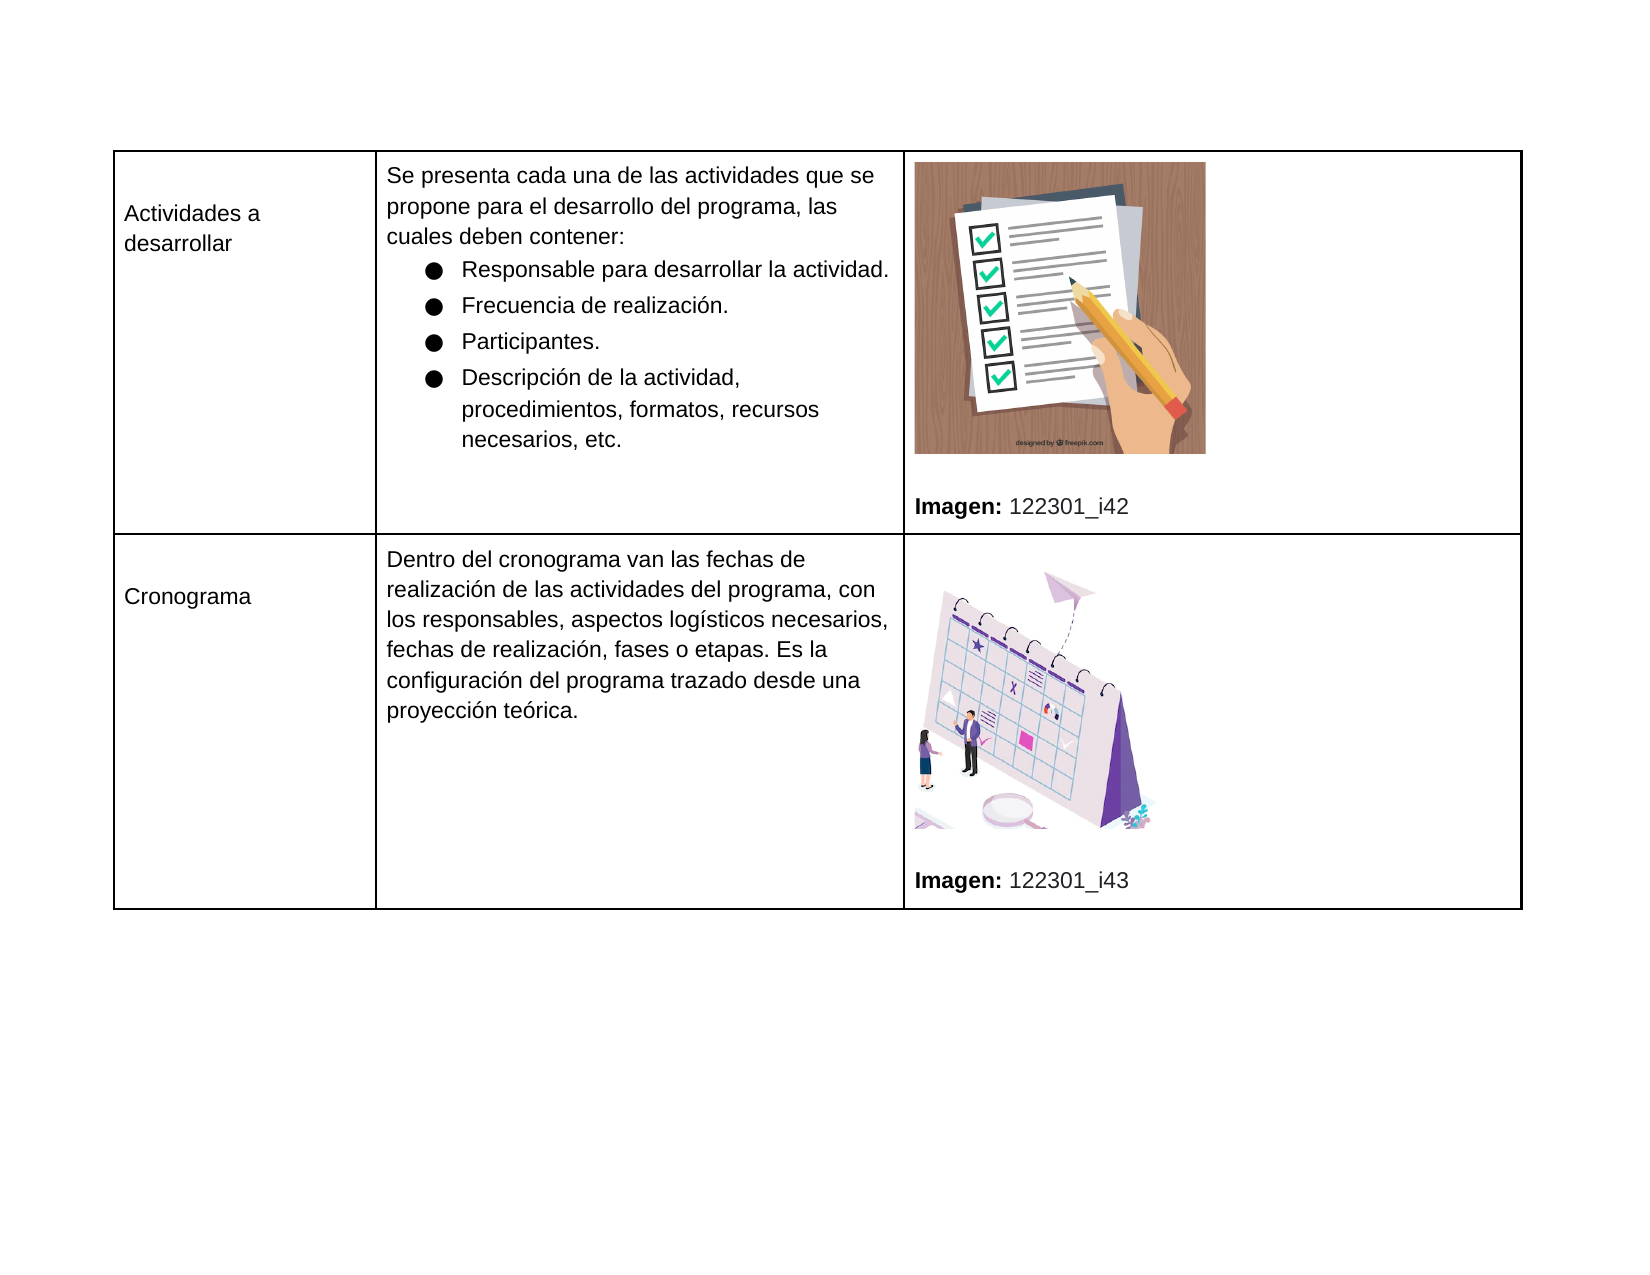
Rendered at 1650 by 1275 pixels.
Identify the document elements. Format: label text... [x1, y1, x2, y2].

table_cell Cronograma [115, 535, 375, 908]
table_cell Imagen: 122301_i42 [905, 152, 1520, 533]
table_cell Imagen: 122301_i43 [905, 535, 1520, 908]
picture [914, 545, 1183, 829]
picture [914, 162, 1206, 454]
table_cell Actividades a desarrollar [115, 152, 375, 533]
table_cell Se presenta cada una de las actividades que se propone para el desarrollo del programa, las cuales deben contener: Responsable para desarrollar la actividad. Frecuencia de realización. Participantes. Descripción de la actividad, procedimientos, formatos, recursos necesarios, etc. [377, 152, 903, 533]
table_cell Dentro del cronograma van las fechas de realización de las actividades del programa, con los responsables, aspectos logísticos necesarios, fechas de realización, fases o etapas. Es la configuración del programa trazado desde una proyección teórica. [377, 535, 903, 908]
